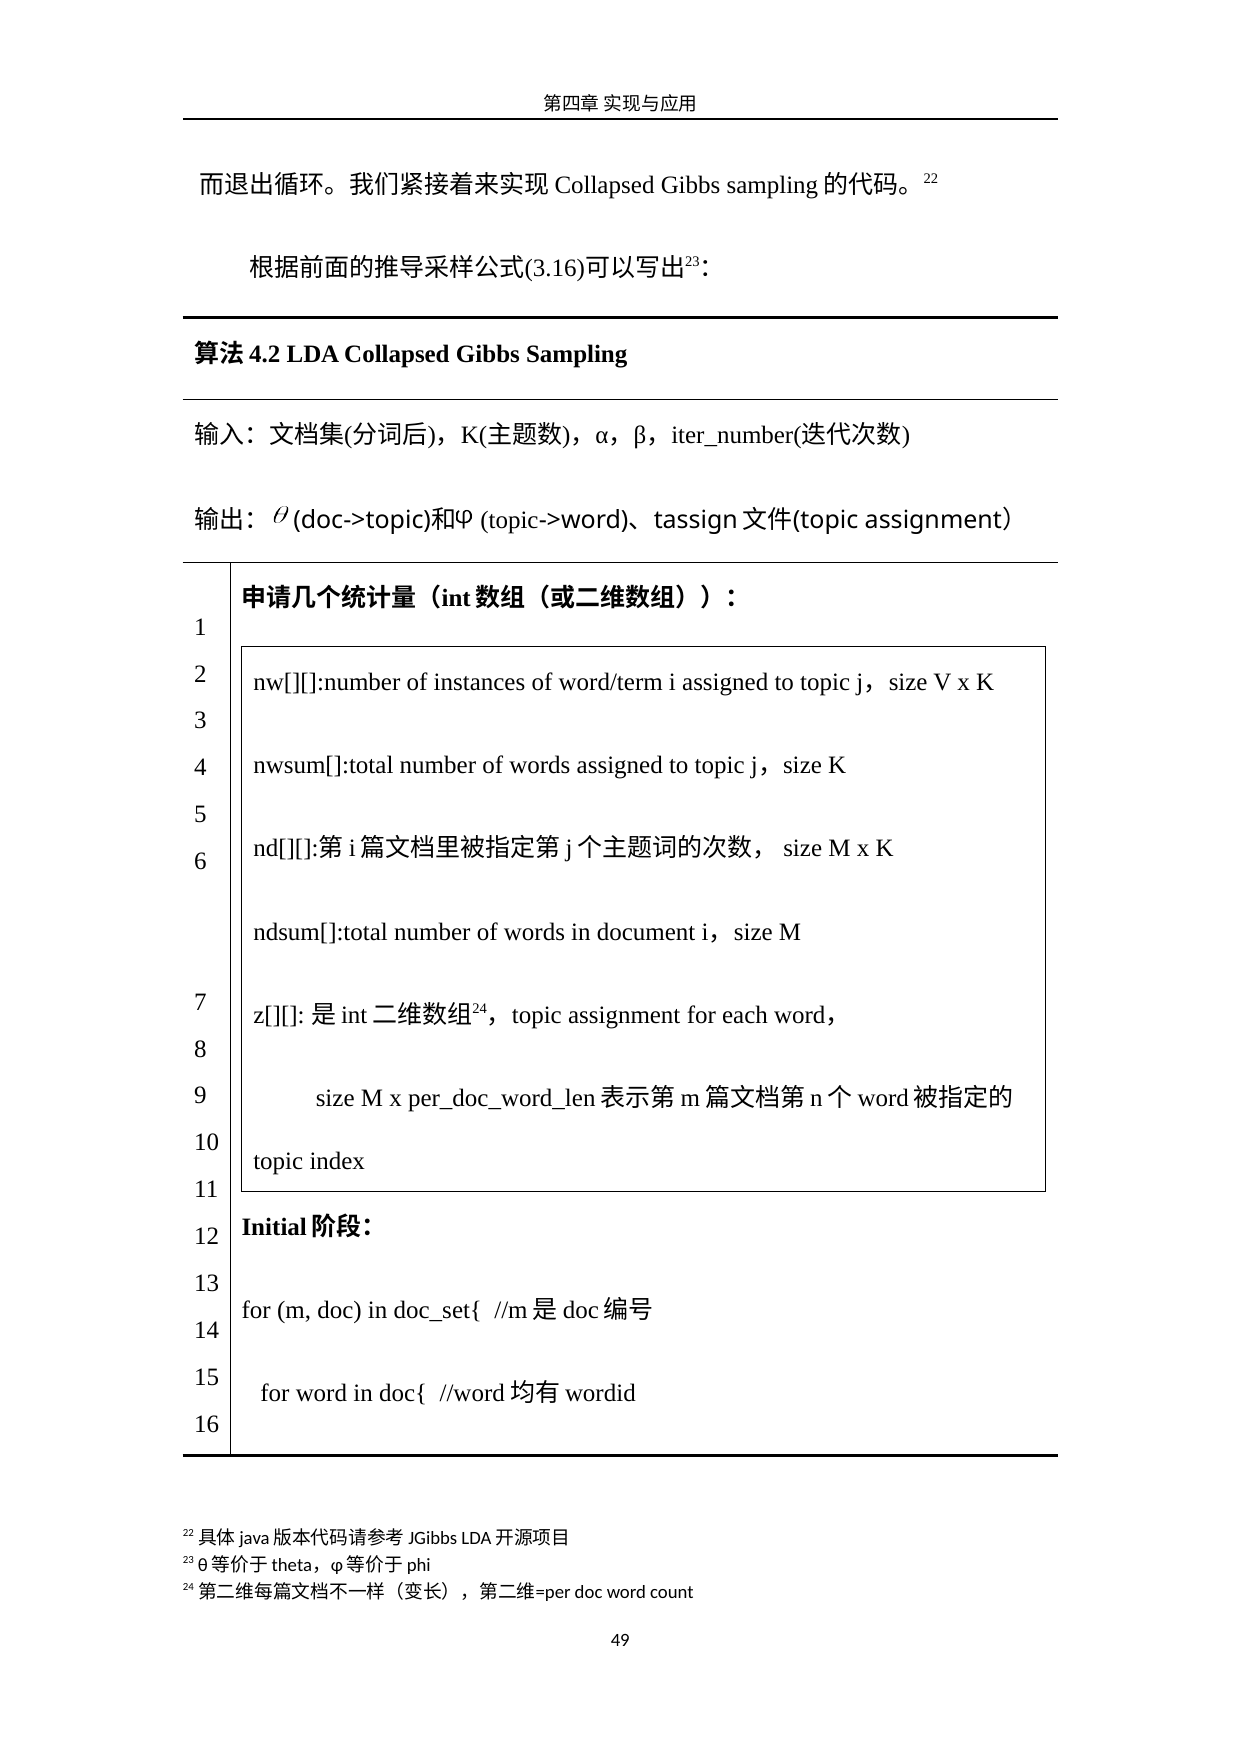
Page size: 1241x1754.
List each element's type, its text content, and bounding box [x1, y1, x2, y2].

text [199, 150, 1058, 215]
table_cell 输入：文档集(分词后)，K(主题数)，α，β，iter_number(迭代次数) 输出：(doc->topic)和(topic->word)、tassign文件(topic assignment） [183, 400, 1058, 562]
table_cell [231, 563, 1058, 1454]
table_header 算法4.2 LDA Collapsed Gibbs Sampling [183, 319, 1058, 399]
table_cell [183, 563, 230, 1454]
